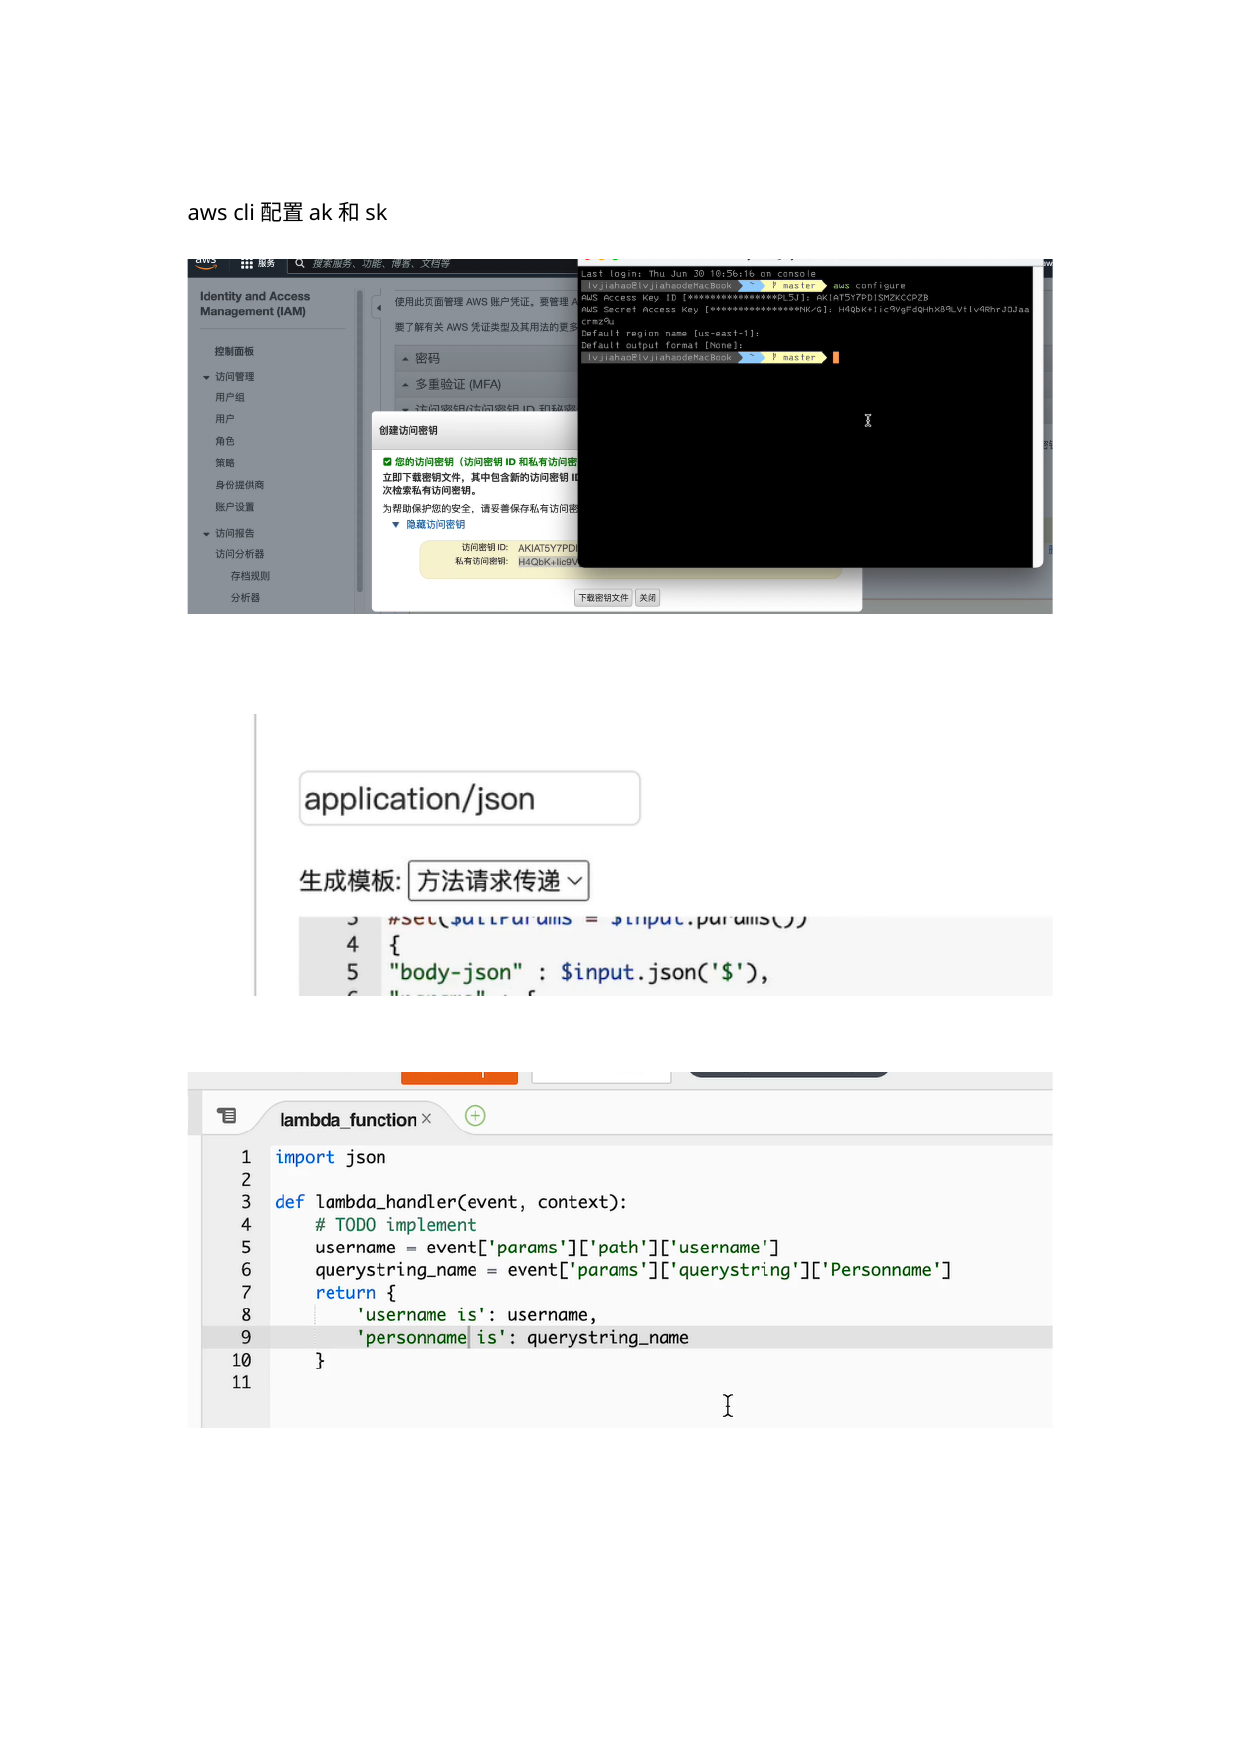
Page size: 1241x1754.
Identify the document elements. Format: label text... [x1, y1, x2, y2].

picture [187, 259, 1053, 614]
picture [187, 714, 1053, 996]
text aws cli 配置ak 和 sk [187, 194, 1053, 227]
picture [187, 1072, 1053, 1428]
